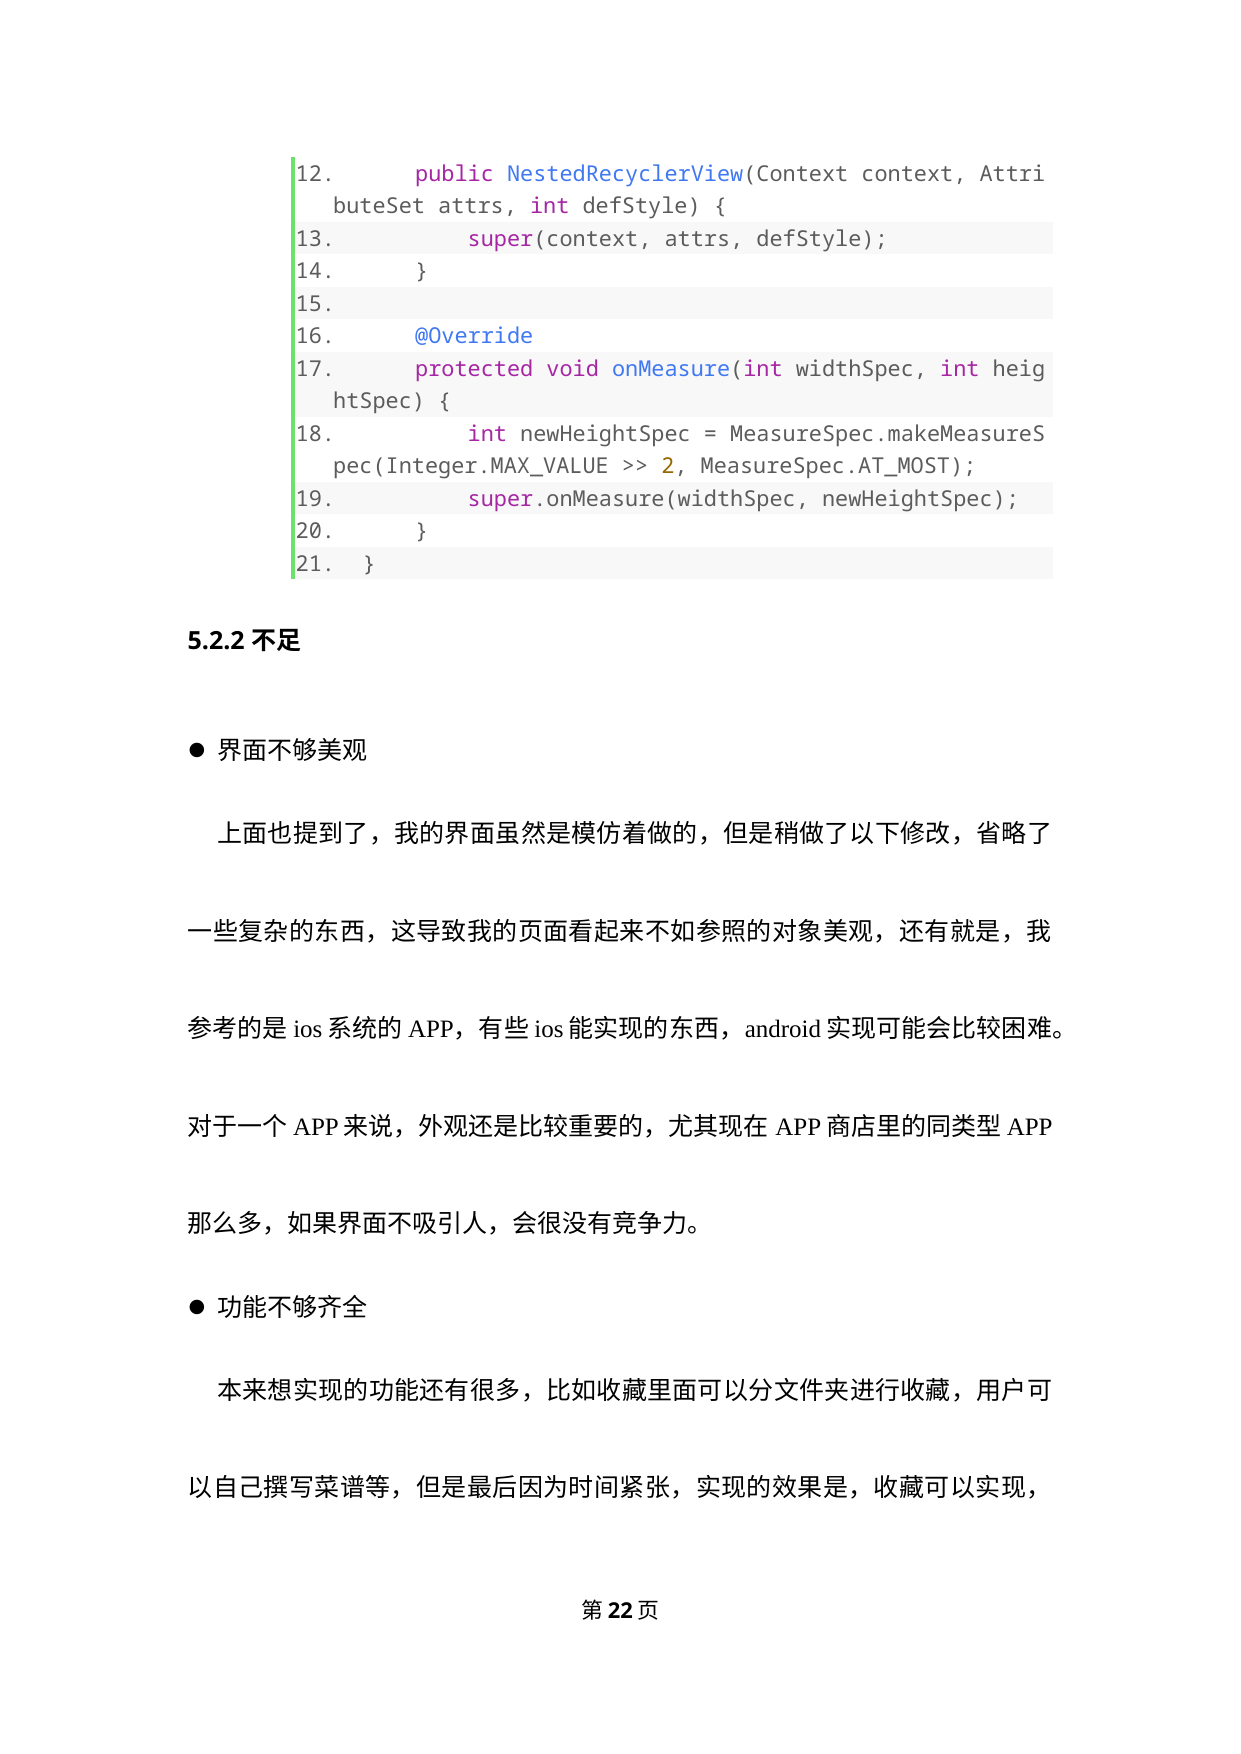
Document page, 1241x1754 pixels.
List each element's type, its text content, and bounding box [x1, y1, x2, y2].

list @Override [295, 319, 1053, 352]
list } [295, 547, 1053, 579]
subtitle 5.2.2 不足 [187, 606, 1053, 671]
list super.onMeasure(widthSpec, newHeightSpec); [295, 482, 1053, 514]
list super(context, attrs, defStyle); [295, 222, 1053, 254]
text 上面也提到了，我的界面虽然是模仿着做的，但是稍做了以下修改，省略了一些复杂的东西，这导致我的页面看起来不如参照的对象美观，还有就是，我参考的是ios系统的APP，有些ios能实现的东西，android实现可能会比较困难。对于一个APP来说，外观还是比较重要的，尤其现在APP商店里的同类型APP那么多，如果界面不吸引人，会很没有竞争力。 [187, 799, 1053, 1254]
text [187, 1356, 1053, 1518]
list } [295, 514, 1053, 547]
list protected void onMeasure(int widthSpec, int heightSpec) { [295, 352, 1053, 417]
list public NestedRecyclerView(Context context, AttributeSet attrs, int defStyle) { [295, 157, 1053, 222]
list } [295, 254, 1053, 287]
list 界面不够美观 [187, 716, 1053, 781]
list int newHeightSpec = MeasureSpec.makeMeasureSpec(Integer.MAX_VALUE >> 2, MeasureSpec.AT_MOST); [295, 417, 1053, 482]
list 功能不够齐全 [187, 1273, 1053, 1338]
